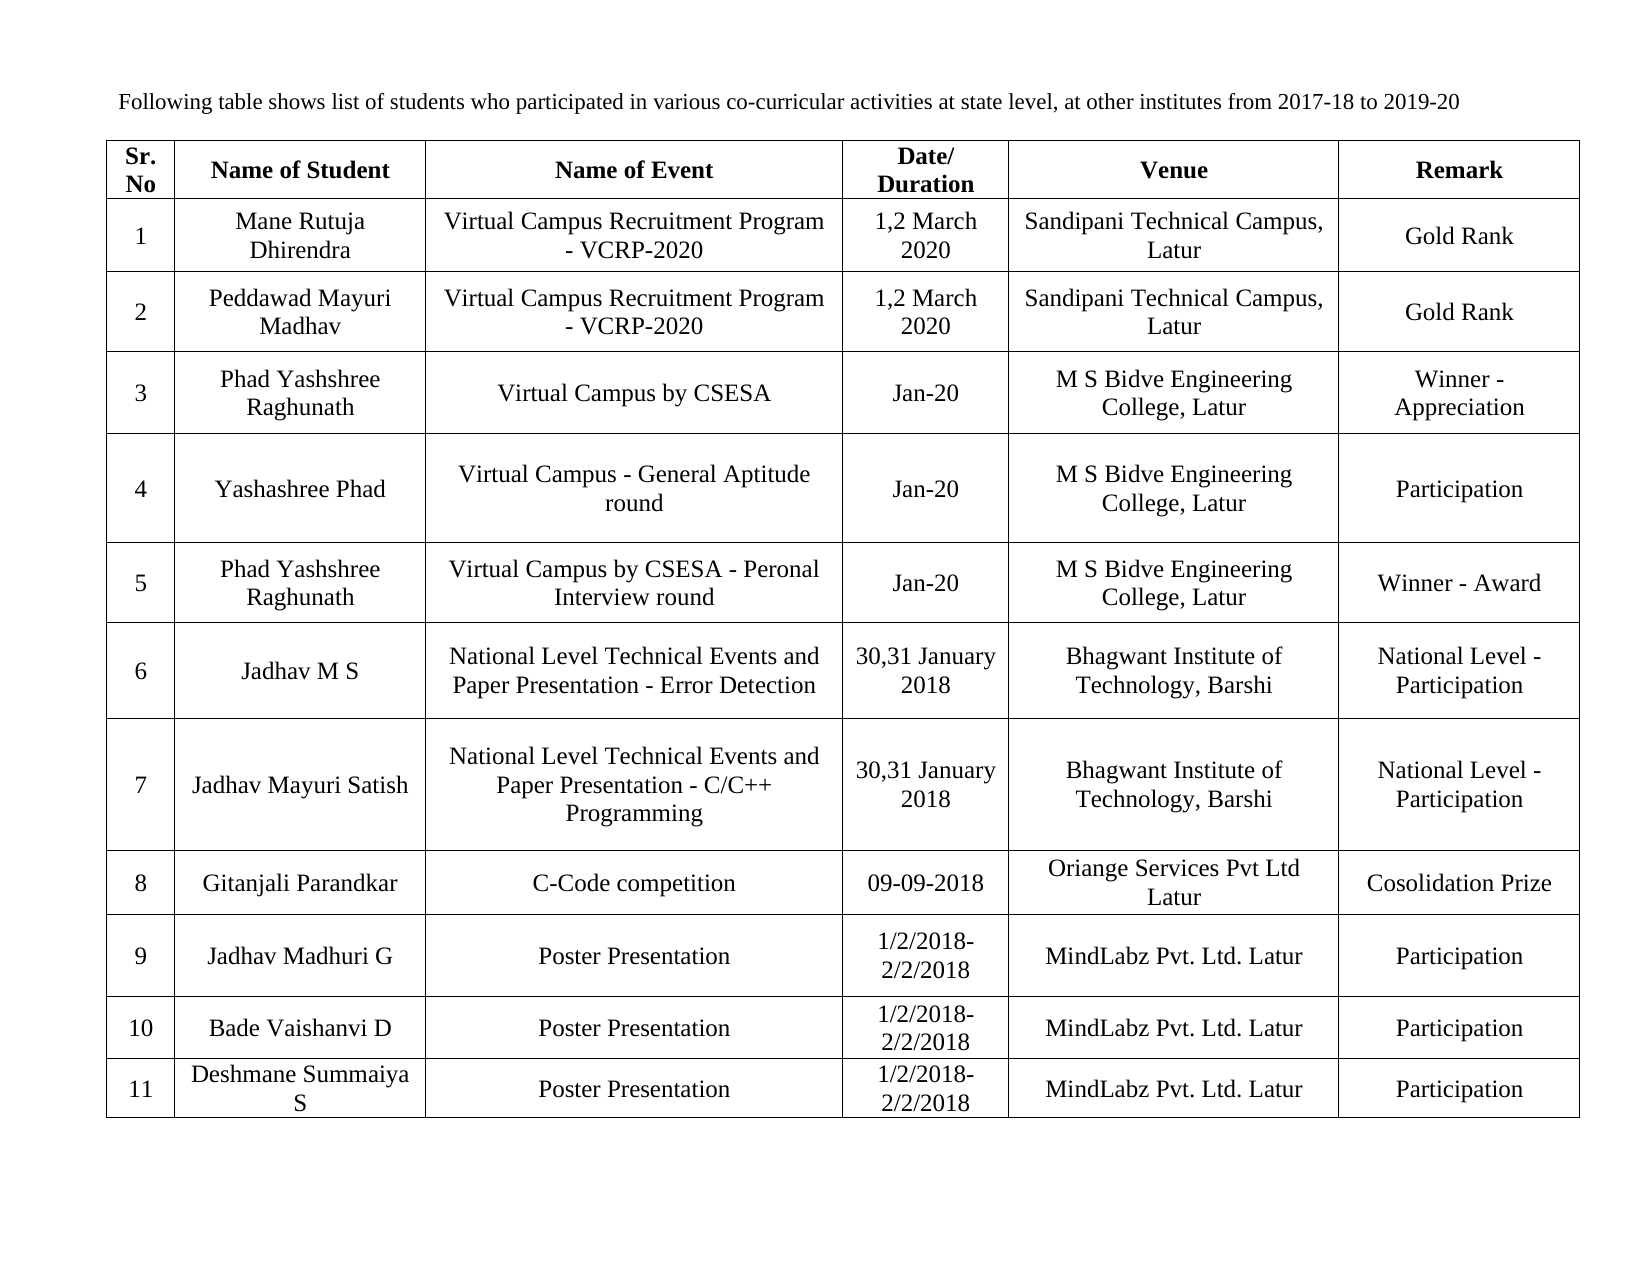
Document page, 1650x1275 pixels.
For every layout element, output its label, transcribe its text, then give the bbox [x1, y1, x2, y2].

table_header Venue [1009, 141, 1338, 198]
table_cell Gold Rank [1339, 272, 1579, 351]
table_cell Gold Rank [1339, 199, 1579, 271]
table_cell 10 [107, 997, 174, 1058]
table_header Name of Event [426, 141, 842, 198]
table_cell Poster Presentation [426, 915, 842, 996]
table_cell M S Bidve Engineering College, Latur [1009, 543, 1338, 622]
table_cell 1 [107, 199, 174, 271]
table_cell Jadhav Mayuri Satish [175, 719, 425, 849]
table_cell Gitanjali Parandkar [175, 851, 425, 914]
table_cell 11 [107, 1059, 174, 1117]
table_cell Winner - Appreciation [1339, 352, 1579, 433]
table_cell 30,31 January 2018 [843, 719, 1008, 849]
table_header Date/Duration [843, 141, 1008, 198]
table_cell Oriange Services Pvt Ltd Latur [1009, 851, 1338, 914]
table_cell Yashashree Phad [175, 434, 425, 542]
table_cell Participation [1339, 434, 1579, 542]
table_cell Participation [1339, 1059, 1579, 1117]
table_cell 3 [107, 352, 174, 433]
table_cell 1,2 March 2020 [843, 199, 1008, 271]
table_cell 1/2/2018- 2/2/2018 [843, 915, 1008, 996]
table_cell Jan-20 [843, 434, 1008, 542]
table_cell Jadhav Madhuri G [175, 915, 425, 996]
table_cell Jan-20 [843, 543, 1008, 622]
table_cell MindLabz Pvt. Ltd. Latur [1009, 997, 1338, 1058]
table_cell Jan-20 [843, 352, 1008, 433]
table_cell Bhagwant Institute of Technology, Barshi [1009, 719, 1338, 849]
table_cell 5 [107, 543, 174, 622]
table_cell 4 [107, 434, 174, 542]
table_cell 7 [107, 719, 174, 849]
table_cell Participation [1339, 997, 1579, 1058]
table_cell Mane Rutuja Dhirendra [175, 199, 425, 271]
table_cell M S Bidve Engineering College, Latur [1009, 352, 1338, 433]
table_cell 9 [107, 915, 174, 996]
table_cell Bhagwant Institute of Technology, Barshi [1009, 623, 1338, 718]
table_cell C-Code competition [426, 851, 842, 914]
table_cell Cosolidation Prize [1339, 851, 1579, 914]
table_cell National Level Technical Events and Paper Presentation - Error Detection [426, 623, 842, 718]
table_cell Virtual Campus - General Aptitude round [426, 434, 842, 542]
table_cell Phad Yashshree Raghunath [175, 352, 425, 433]
table_cell Poster Presentation [426, 1059, 842, 1117]
table_cell Winner - Award [1339, 543, 1579, 622]
table_cell 8 [107, 851, 174, 914]
table_cell Sandipani Technical Campus, Latur [1009, 199, 1338, 271]
table_cell Participation [1339, 915, 1579, 996]
table_header Name of Student [175, 141, 425, 198]
table_cell National Level - Participation [1339, 719, 1579, 849]
table_cell 6 [107, 623, 174, 718]
table_header Sr.No [107, 141, 174, 198]
table_cell 1/2/2018- 2/2/2018 [843, 1059, 1008, 1117]
table_cell National Level Technical Events and Paper Presentation - C/C++ Programming [426, 719, 842, 849]
table_cell MindLabz Pvt. Ltd. Latur [1009, 915, 1338, 996]
table_cell Virtual Campus by CSESA - Peronal Interview round [426, 543, 842, 622]
table_cell 2 [107, 272, 174, 351]
table_cell 09-09-2018 [843, 851, 1008, 914]
table_cell MindLabz Pvt. Ltd. Latur [1009, 1059, 1338, 1117]
table_cell Virtual Campus Recruitment Program - VCRP-2020 [426, 272, 842, 351]
table_cell 1,2 March 2020 [843, 272, 1008, 351]
table_cell Poster Presentation [426, 997, 842, 1058]
table_cell Deshmane Summaiya S [175, 1059, 425, 1117]
table_cell Bade Vaishanvi D [175, 997, 425, 1058]
table_header Remark [1339, 141, 1579, 198]
table_cell 30,31 January 2018 [843, 623, 1008, 718]
table_cell Virtual Campus Recruitment Program - VCRP-2020 [426, 199, 842, 271]
table_cell 1/2/2018- 2/2/2018 [843, 997, 1008, 1058]
table_cell Peddawad Mayuri Madhav [175, 272, 425, 351]
table_cell M S Bidve Engineering College, Latur [1009, 434, 1338, 542]
table_cell Jadhav M S [175, 623, 425, 718]
table_cell Virtual Campus by CSESA [426, 352, 842, 433]
table_cell Sandipani Technical Campus, Latur [1009, 272, 1338, 351]
table_cell Phad Yashshree Raghunath [175, 543, 425, 622]
text Following table shows list of students who participated in various co-curricular activities at state level, at other institutes from 2017-18 to 2019-20 [118, 89, 1591, 115]
table_cell National Level - Participation [1339, 623, 1579, 718]
